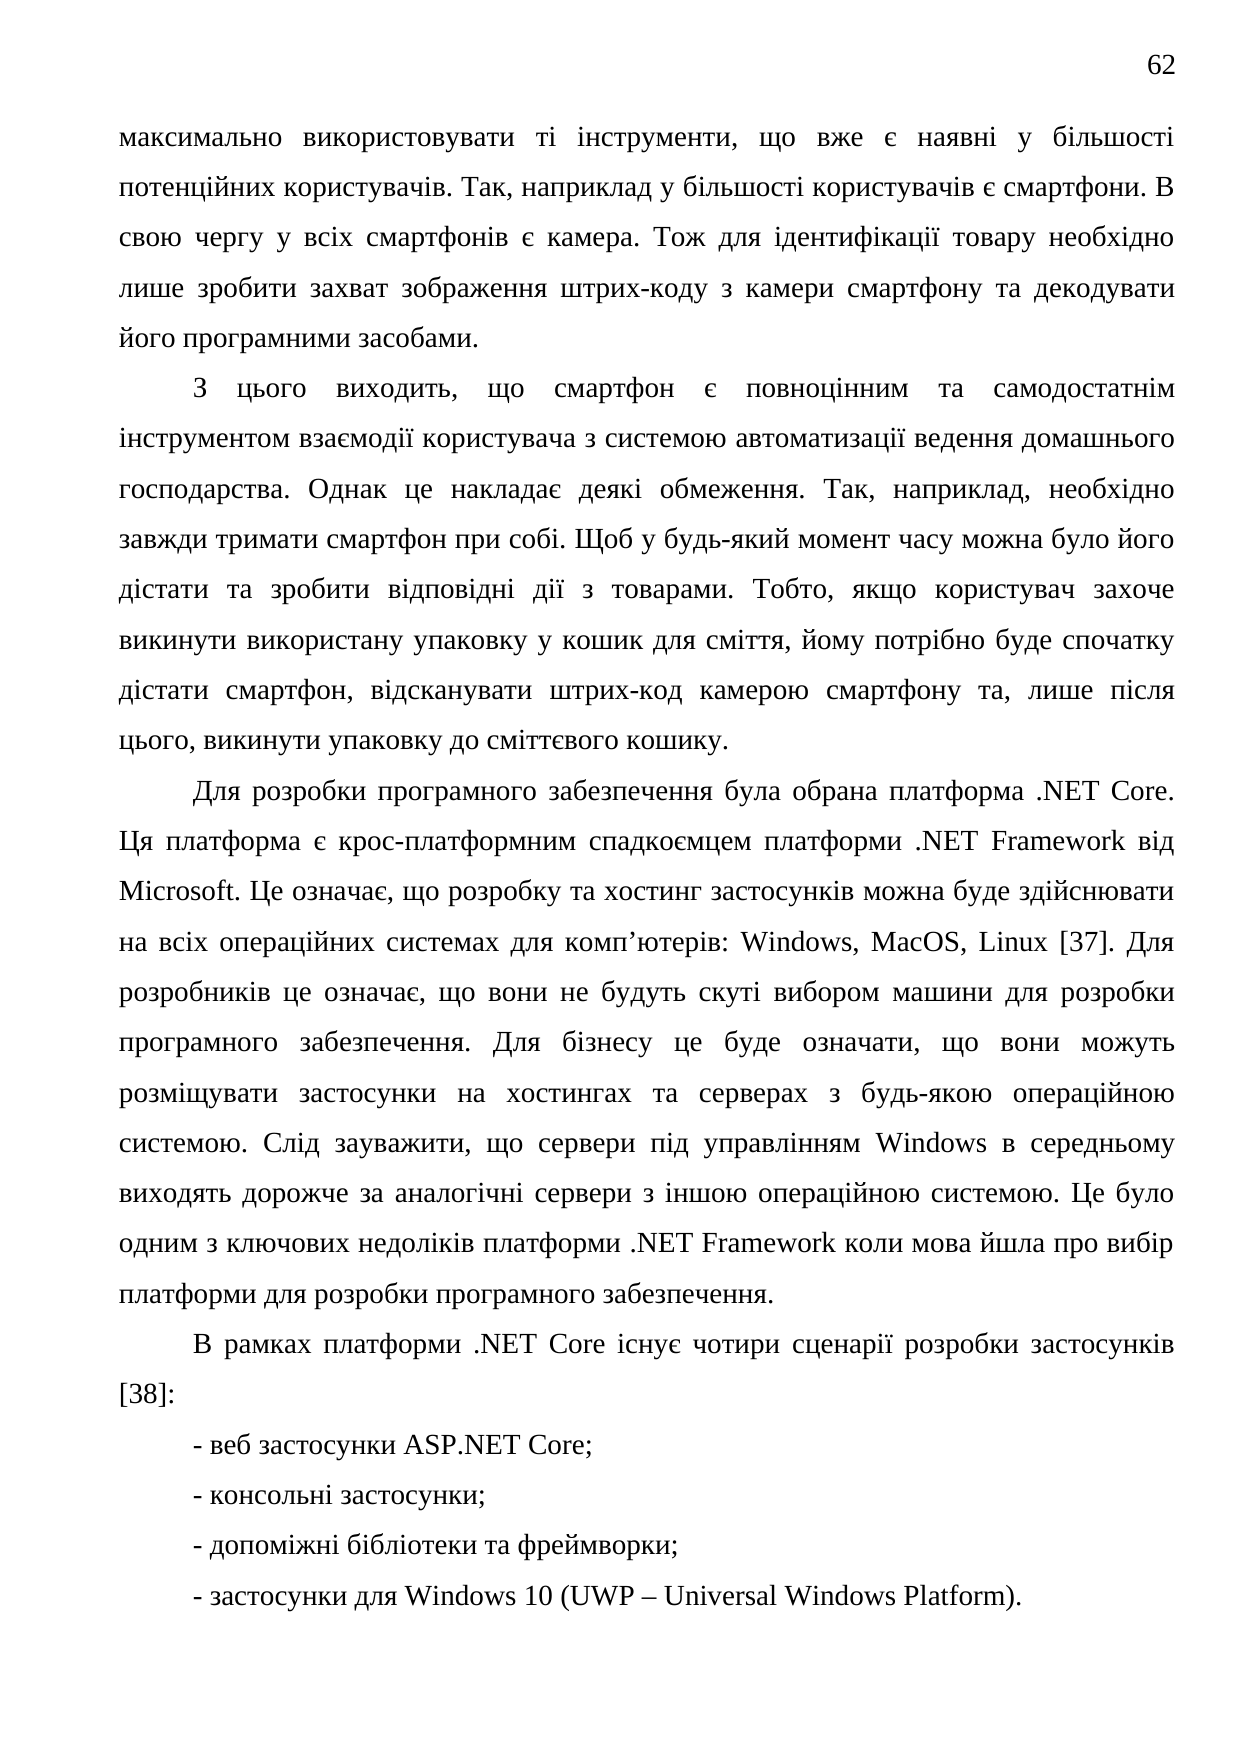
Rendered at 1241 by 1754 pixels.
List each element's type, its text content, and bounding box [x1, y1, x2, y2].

text З цього виходить, що смартфон є повноцінним та самодостатнім інструментом взаємодії користувача з системою автоматизації ведення домашнього господарства. Однак це накладає деякі обмеження. Так, наприклад, необхідно завжди тримати смартфон при собі. Щоб у будь-який момент часу можна було його дістати та зробити відповідні дії з товарами. Тобто, якщо користувач захоче викинути використану упаковку у кошик для сміття, йому потрібно буде спочатку дістати смартфон, відсканувати штрих-код камерою смартфону та, лише після цього, викинути упаковку до сміттєвого кошику. [119, 370, 1176, 756]
list застосунки для Windows 10 (UWP – Universal Windows Platform). [133, 1578, 1176, 1611]
text Для розробки програмного забезпечення була обрана платформа .NET Core. Ця платформа є крос-платформним спадкоємцем платформи .NET Framework від Microsoft. Це означає, що розробку та хостинг застосунків можна буде здійснювати на всіх операційних системах для комп’ютерів: Windows, MacOS, Linux [37]. Для розробників це означає, що вони не будуть скуті вибором машини для розробки програмного забезпечення. Для бізнесу це буде означати, що вони можуть розміщувати застосунки на хостингах та серверах з будь-якою операційною системою. Слід зауважити, що сервери під управлінням Windows в середньому виходять дорожче за аналогічні сервери з іншою операційною системою. Це було одним з ключових недоліків платформи .NET Framework коли мова йшла про вибір платформи для розробки програмного забезпечення. [119, 773, 1176, 1309]
text В рамках платформи .NET Core існує чотири сценарії розробки застосунків [38]: [119, 1326, 1176, 1410]
list допоміжні бібліотеки та фреймворки; [133, 1527, 1176, 1561]
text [119, 119, 1176, 353]
list консольні застосунки; [133, 1477, 1176, 1511]
list веб застосунки ASP.NET Core; [133, 1427, 1176, 1460]
